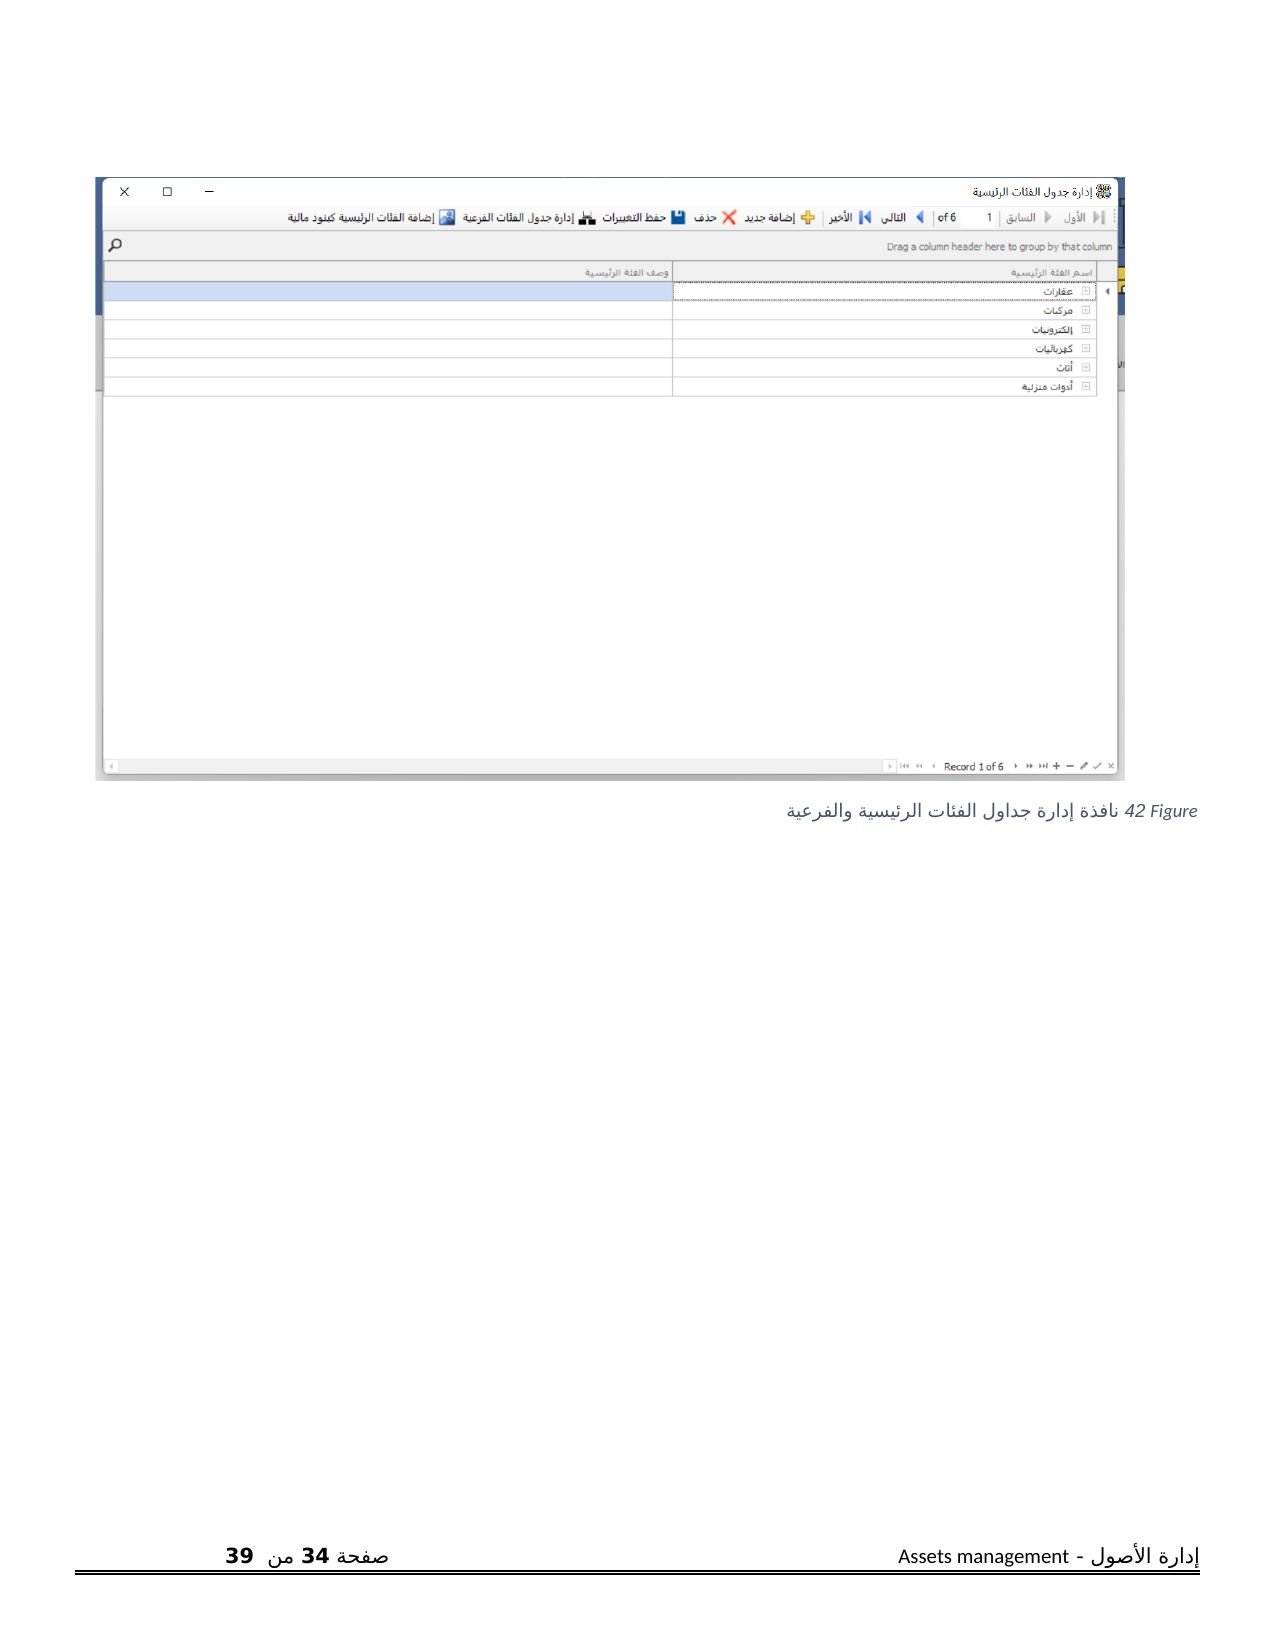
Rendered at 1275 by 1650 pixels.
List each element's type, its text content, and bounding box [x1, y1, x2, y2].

picture [95, 177, 1125, 781]
text Figure 42 نافذة إدارة جداول الفئات الرئيسية والفرعية [75, 799, 1200, 822]
